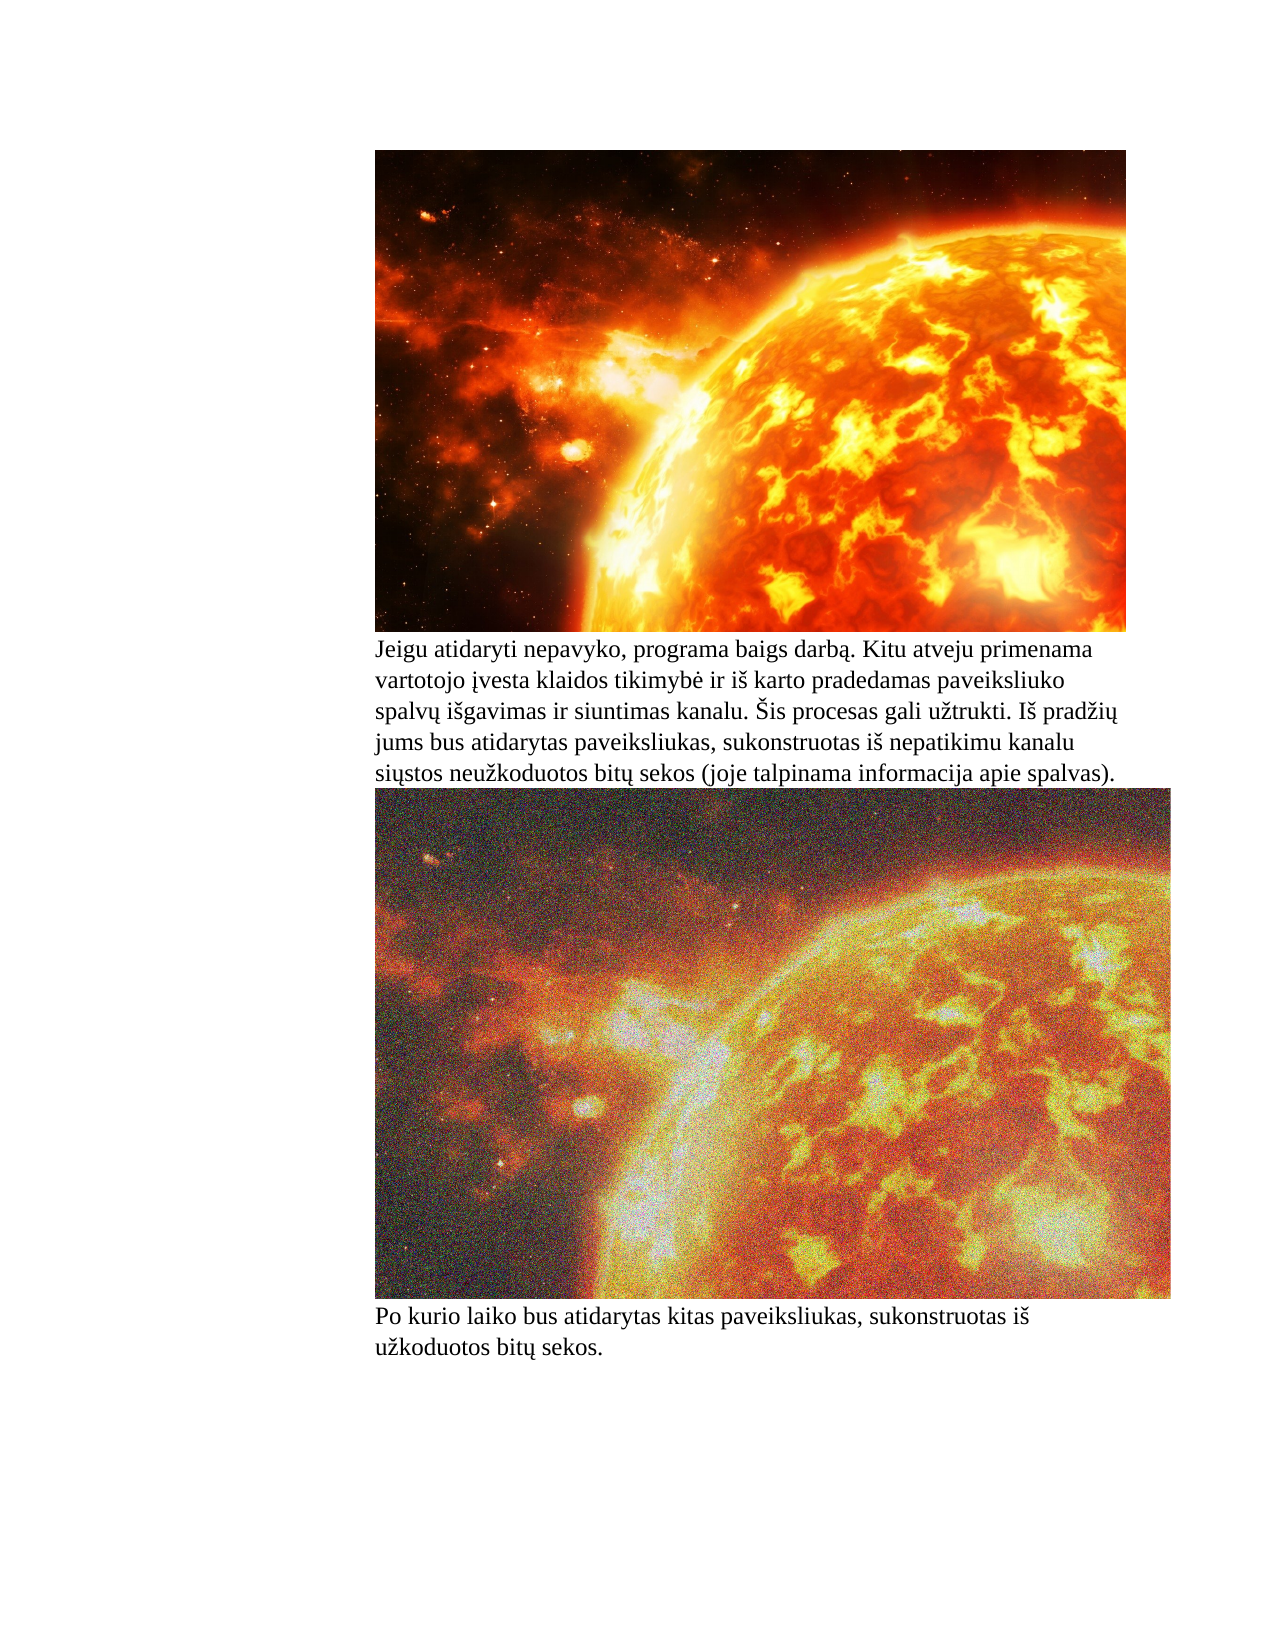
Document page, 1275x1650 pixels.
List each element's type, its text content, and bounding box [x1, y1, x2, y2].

list Po kurio laiko bus atidarytas kitas paveiksliukas, sukonstruotas iš užkoduotos bitų sekos. [375, 1299, 1125, 1361]
picture [375, 788, 1171, 1299]
picture [375, 150, 1126, 632]
list Jeigu atidaryti nepavyko, programa baigs darbą. Kitu atveju primenama vartotojo įvesta klaidos tikimybė ir iš karto pradedamas paveiksliuko spalvų išgavimas ir siuntimas kanalu. Šis procesas gali užtrukti. Iš pradžių jums bus atidarytas paveiksliukas, sukonstruotas iš nepatikimu kanalu siųstos neužkoduotos bitų sekos (joje talpinama informacija apie spalvas). [375, 634, 1125, 787]
